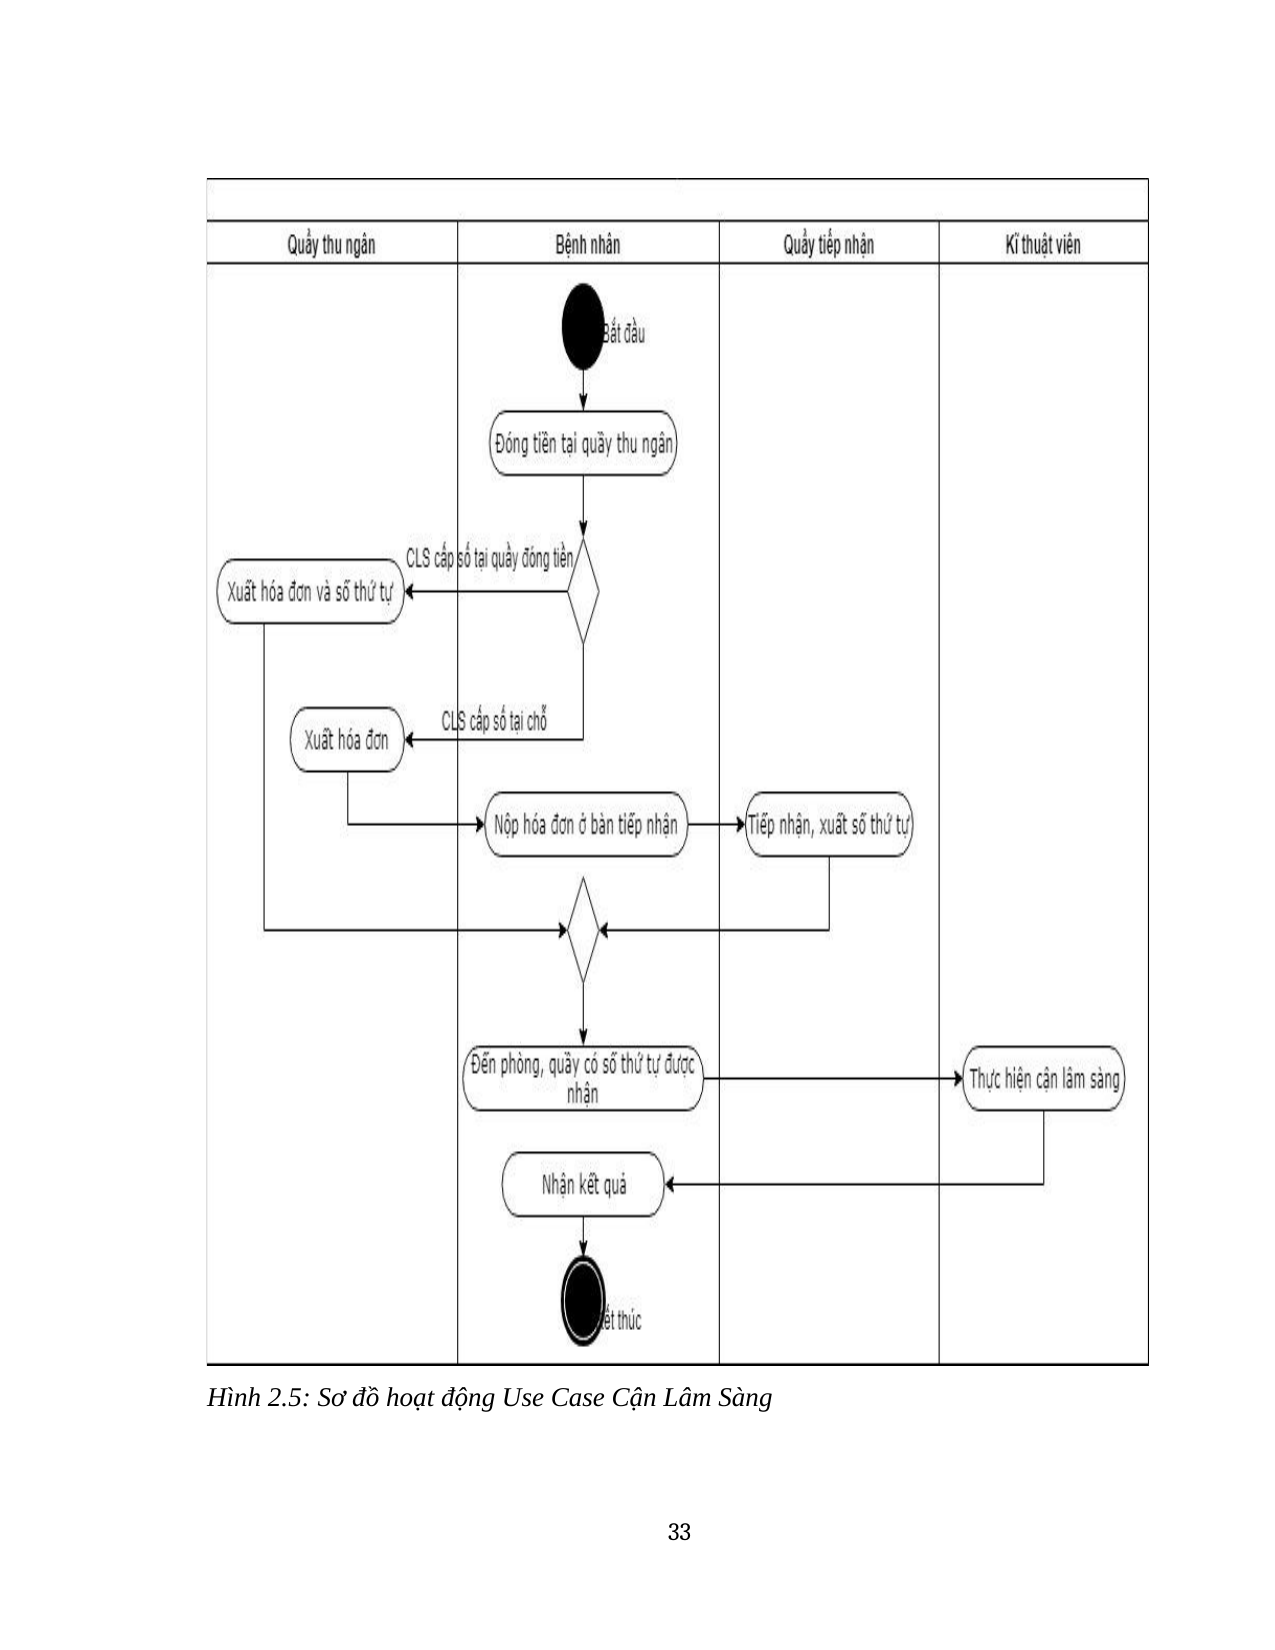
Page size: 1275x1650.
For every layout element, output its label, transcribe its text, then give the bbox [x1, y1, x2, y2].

picture [206, 178, 1149, 1366]
